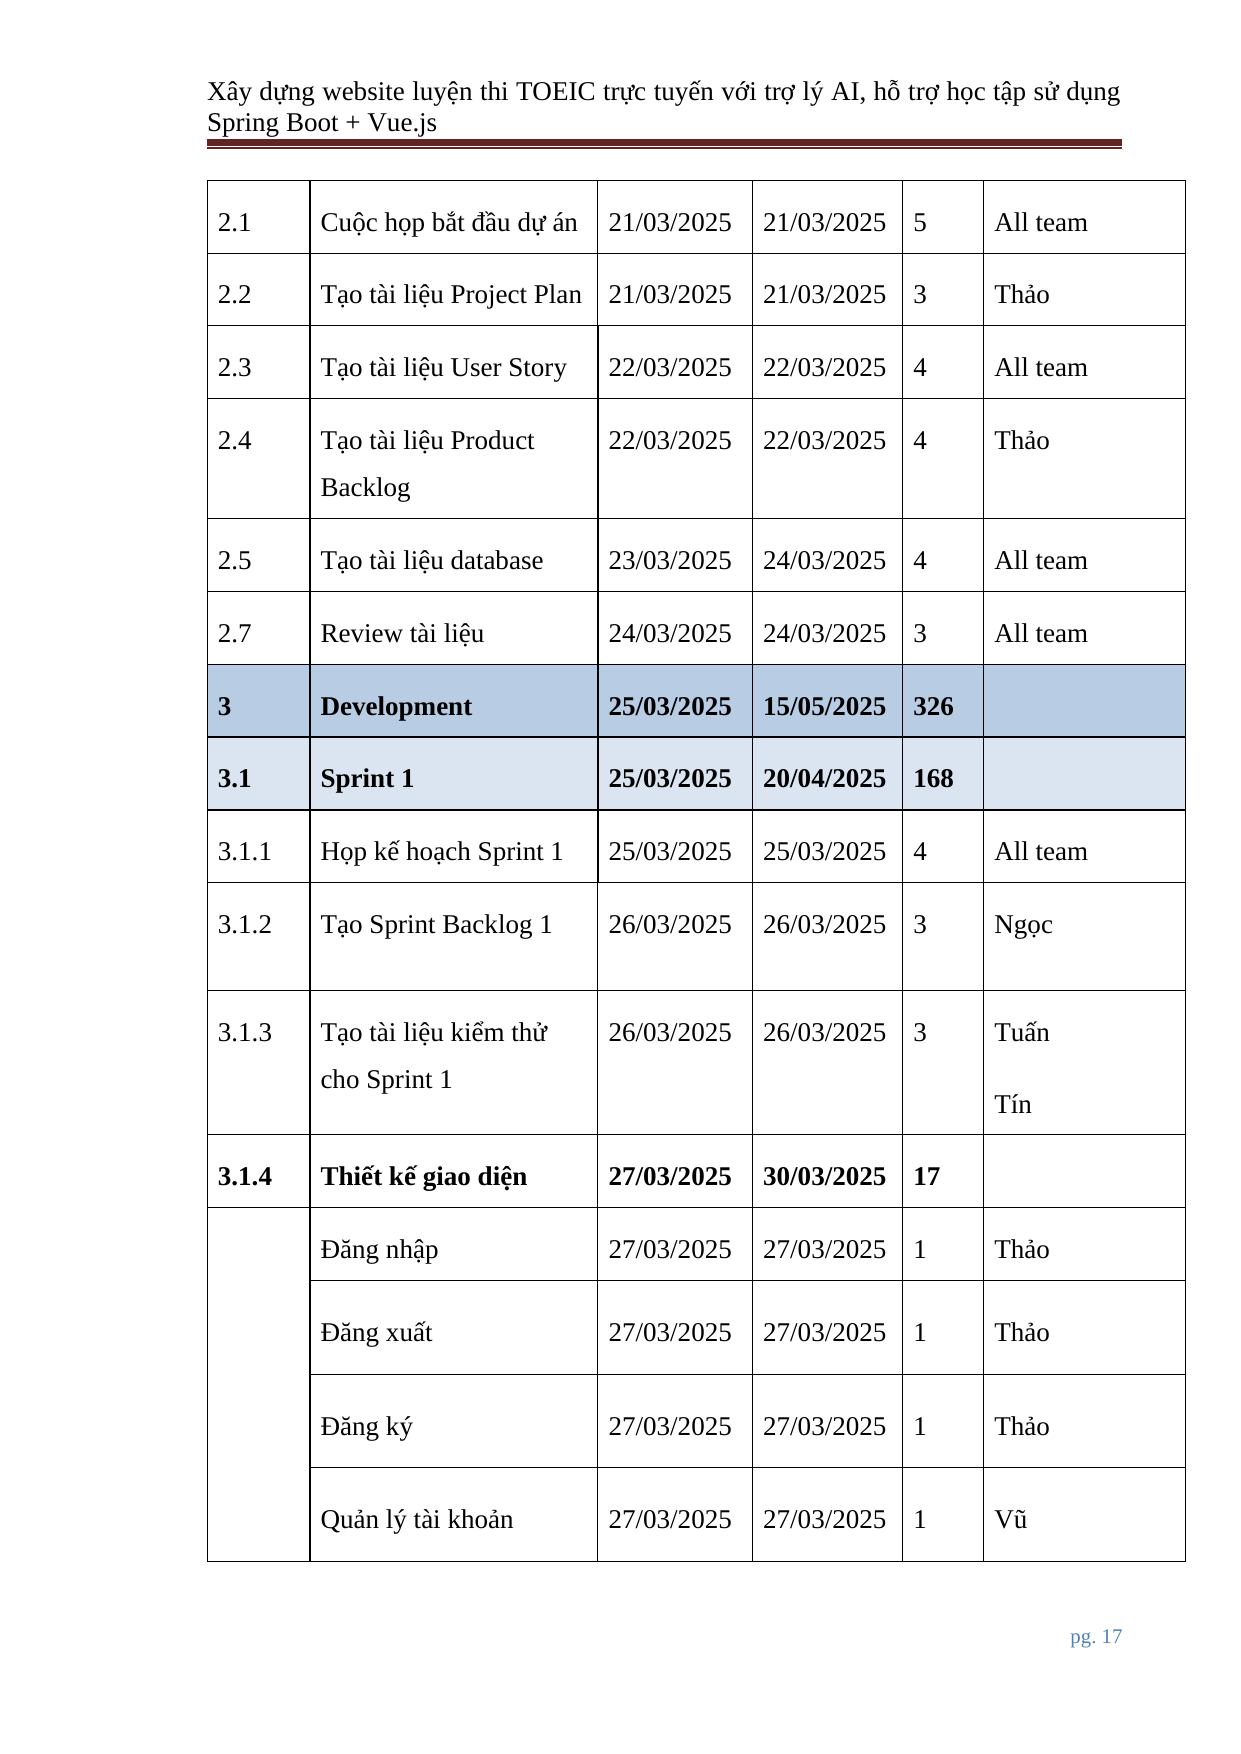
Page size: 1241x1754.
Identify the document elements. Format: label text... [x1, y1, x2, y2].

table_cell Thảo [984, 1375, 1185, 1467]
table_cell 4 [903, 519, 983, 591]
table_cell 1 [903, 1208, 983, 1280]
table_cell Tạo tài liệu Product Backlog [311, 399, 597, 518]
table_cell [208, 1208, 309, 1561]
table_cell 2.3 [208, 326, 309, 398]
table_cell 2.5 [208, 519, 309, 591]
table_cell 4 [903, 399, 983, 518]
table_cell Thiết kế giao diện [311, 1135, 597, 1207]
table_cell 27/03/2025 [598, 1281, 752, 1373]
table_cell 3.1.1 [208, 811, 309, 882]
table_cell 5 [903, 181, 983, 253]
table_cell 22/03/2025 [599, 326, 752, 398]
table_cell Thảo [984, 1208, 1185, 1280]
table_cell Vũ [984, 1468, 1185, 1561]
table_cell Tạo tài liệu User Story [311, 326, 597, 398]
table_cell 27/03/2025 [598, 1135, 752, 1207]
table_cell 25/03/2025 [599, 738, 752, 809]
table_cell Sprint 1 [311, 738, 597, 809]
table_cell 3.1.4 [208, 1135, 309, 1207]
table_cell 3.1 [208, 738, 309, 809]
table_cell 27/03/2025 [753, 1468, 902, 1561]
table_cell Tạo tài liệu Project Plan [311, 254, 597, 325]
table_cell All team [984, 519, 1185, 591]
table_cell Thảo [984, 1281, 1185, 1373]
table_cell 26/03/2025 [598, 991, 752, 1134]
table_cell 2.1 [208, 181, 309, 253]
table_cell 27/03/2025 [753, 1375, 902, 1467]
table_cell 30/03/2025 [753, 1135, 902, 1207]
table_cell 2.2 [208, 254, 309, 325]
table_cell 2.7 [208, 592, 309, 663]
table_cell 25/03/2025 [599, 811, 752, 882]
table_cell Thảo [984, 254, 1185, 325]
table_cell 25/03/2025 [753, 811, 902, 882]
table_cell [984, 1135, 1185, 1207]
table_cell Đăng nhập [311, 1208, 597, 1280]
table_cell 15/05/2025 [753, 665, 902, 736]
table_cell 3.1.2 [208, 883, 309, 990]
table_cell 26/03/2025 [753, 991, 902, 1134]
table_cell 20/04/2025 [753, 738, 902, 809]
table_cell 3.1.3 [208, 991, 309, 1134]
table_cell 3 [903, 592, 983, 663]
table_cell Development [311, 665, 597, 736]
table_cell Họp kế hoạch Sprint 1 [311, 811, 597, 882]
table_cell 22/03/2025 [753, 326, 902, 398]
table_cell Tạo tài liệu kiểm thử cho Sprint 1 [311, 991, 597, 1134]
table_cell 326 [903, 665, 983, 736]
table_cell Tuấn Tín [984, 991, 1185, 1134]
table_cell Đăng xuất [311, 1281, 597, 1373]
table_cell 27/03/2025 [598, 1375, 752, 1467]
table_cell 21/03/2025 [598, 254, 752, 325]
table_cell All team [984, 592, 1185, 663]
table_cell Đăng ký [311, 1375, 597, 1467]
table_cell 4 [903, 326, 983, 398]
table_cell 26/03/2025 [753, 883, 902, 990]
table_cell [984, 665, 1185, 736]
table_cell 21/03/2025 [753, 181, 902, 253]
table_cell 24/03/2025 [599, 592, 752, 663]
table_cell 23/03/2025 [599, 519, 752, 591]
table_cell 4 [903, 811, 983, 882]
table_cell 2.4 [208, 399, 309, 518]
table_cell All team [984, 181, 1185, 253]
table_cell [984, 738, 1185, 809]
table_cell Quản lý tài khoản [311, 1468, 597, 1561]
table_cell Review tài liệu [311, 592, 597, 663]
table_cell 1 [903, 1281, 983, 1373]
table_cell 27/03/2025 [753, 1208, 902, 1280]
table_cell 22/03/2025 [599, 399, 752, 518]
table_cell Thảo [984, 399, 1185, 518]
table_cell 27/03/2025 [598, 1208, 752, 1280]
table_cell Tạo tài liệu database [311, 519, 597, 591]
table_cell 17 [903, 1135, 983, 1207]
table_cell Tạo Sprint Backlog 1 [311, 883, 597, 990]
table_cell 24/03/2025 [753, 519, 902, 591]
table_cell Cuộc họp bắt đầu dự án [311, 181, 597, 253]
table_cell 24/03/2025 [753, 592, 902, 663]
table_cell 26/03/2025 [598, 883, 752, 990]
table_cell All team [984, 326, 1185, 398]
table_cell 25/03/2025 [599, 665, 752, 736]
table_cell 21/03/2025 [598, 181, 752, 253]
table_cell Ngọc [984, 883, 1185, 990]
table_cell 1 [903, 1375, 983, 1467]
table_cell 1 [903, 1468, 983, 1561]
table_cell 3 [903, 883, 983, 990]
table_cell 3 [208, 665, 309, 736]
table_cell 168 [903, 738, 983, 809]
table_cell 22/03/2025 [753, 399, 902, 518]
table_cell 27/03/2025 [598, 1468, 752, 1561]
table_cell 3 [903, 254, 983, 325]
table_cell 3 [903, 991, 983, 1134]
table_cell 21/03/2025 [753, 254, 902, 325]
table_cell All team [984, 811, 1185, 882]
table_cell 27/03/2025 [753, 1281, 902, 1373]
